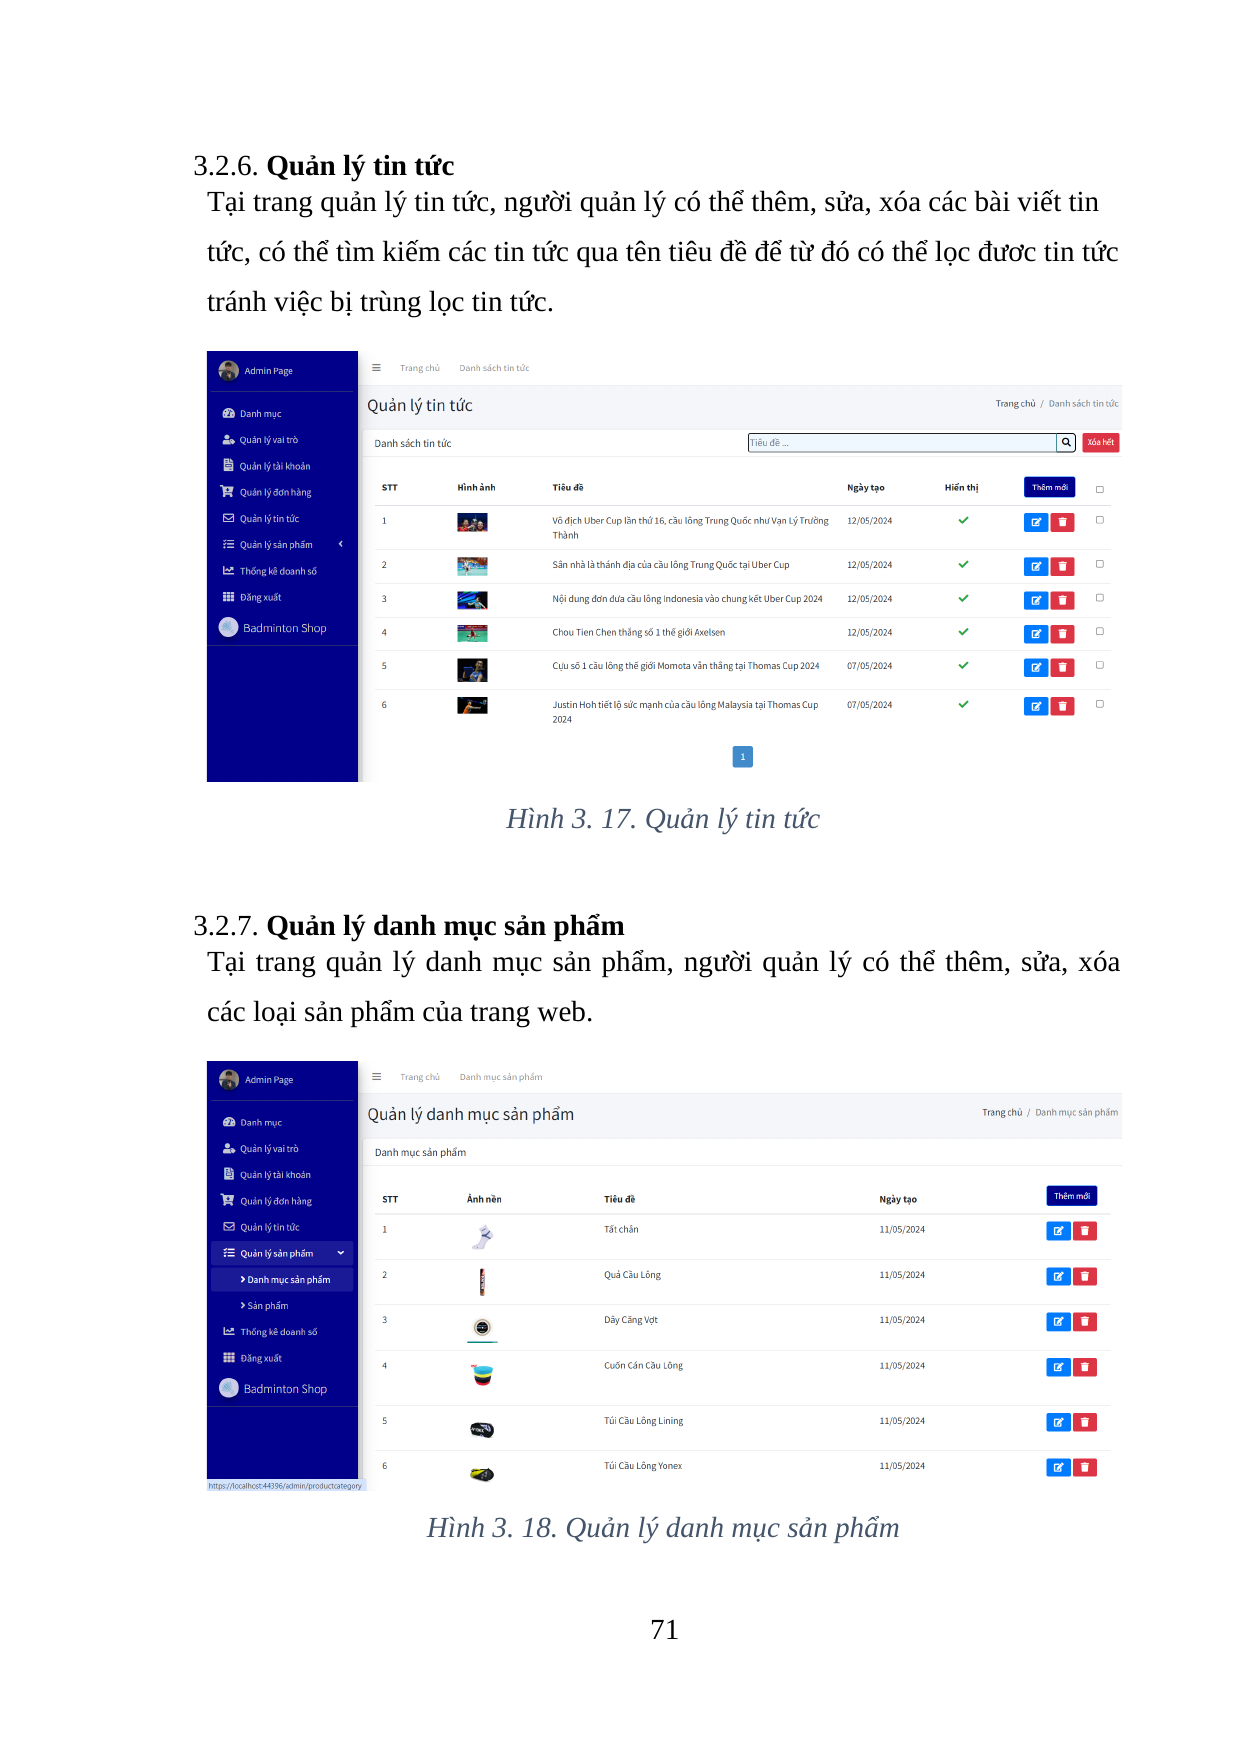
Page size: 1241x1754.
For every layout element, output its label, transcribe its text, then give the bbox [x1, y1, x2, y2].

text Hình 3. 17. Quản lý tin tức [207, 801, 1122, 834]
picture [206, 351, 1123, 782]
subtitle Quản lý danh mục sản phẩm [266, 908, 1122, 941]
picture [206, 1061, 1123, 1491]
text Tại trang quản lý danh mục sản phẩm, người quản lý có thể thêm, sửa, xóa các loại sản phẩm của trang web. [207, 944, 1122, 1028]
text Hình 3. 18. Quản lý danh mục sản phẩm [207, 1510, 1122, 1544]
subtitle Quản lý tin tức [266, 148, 1122, 181]
text Tại trang quản lý tin tức, người quản lý có thể thêm, sửa, xóa các bài viết tin tức, có thể tìm kiếm các tin tức qua tên tiêu đề để từ đó có thể lọc đươc tin tức tránh việc bị trùng lọc tin tức. [207, 184, 1122, 318]
